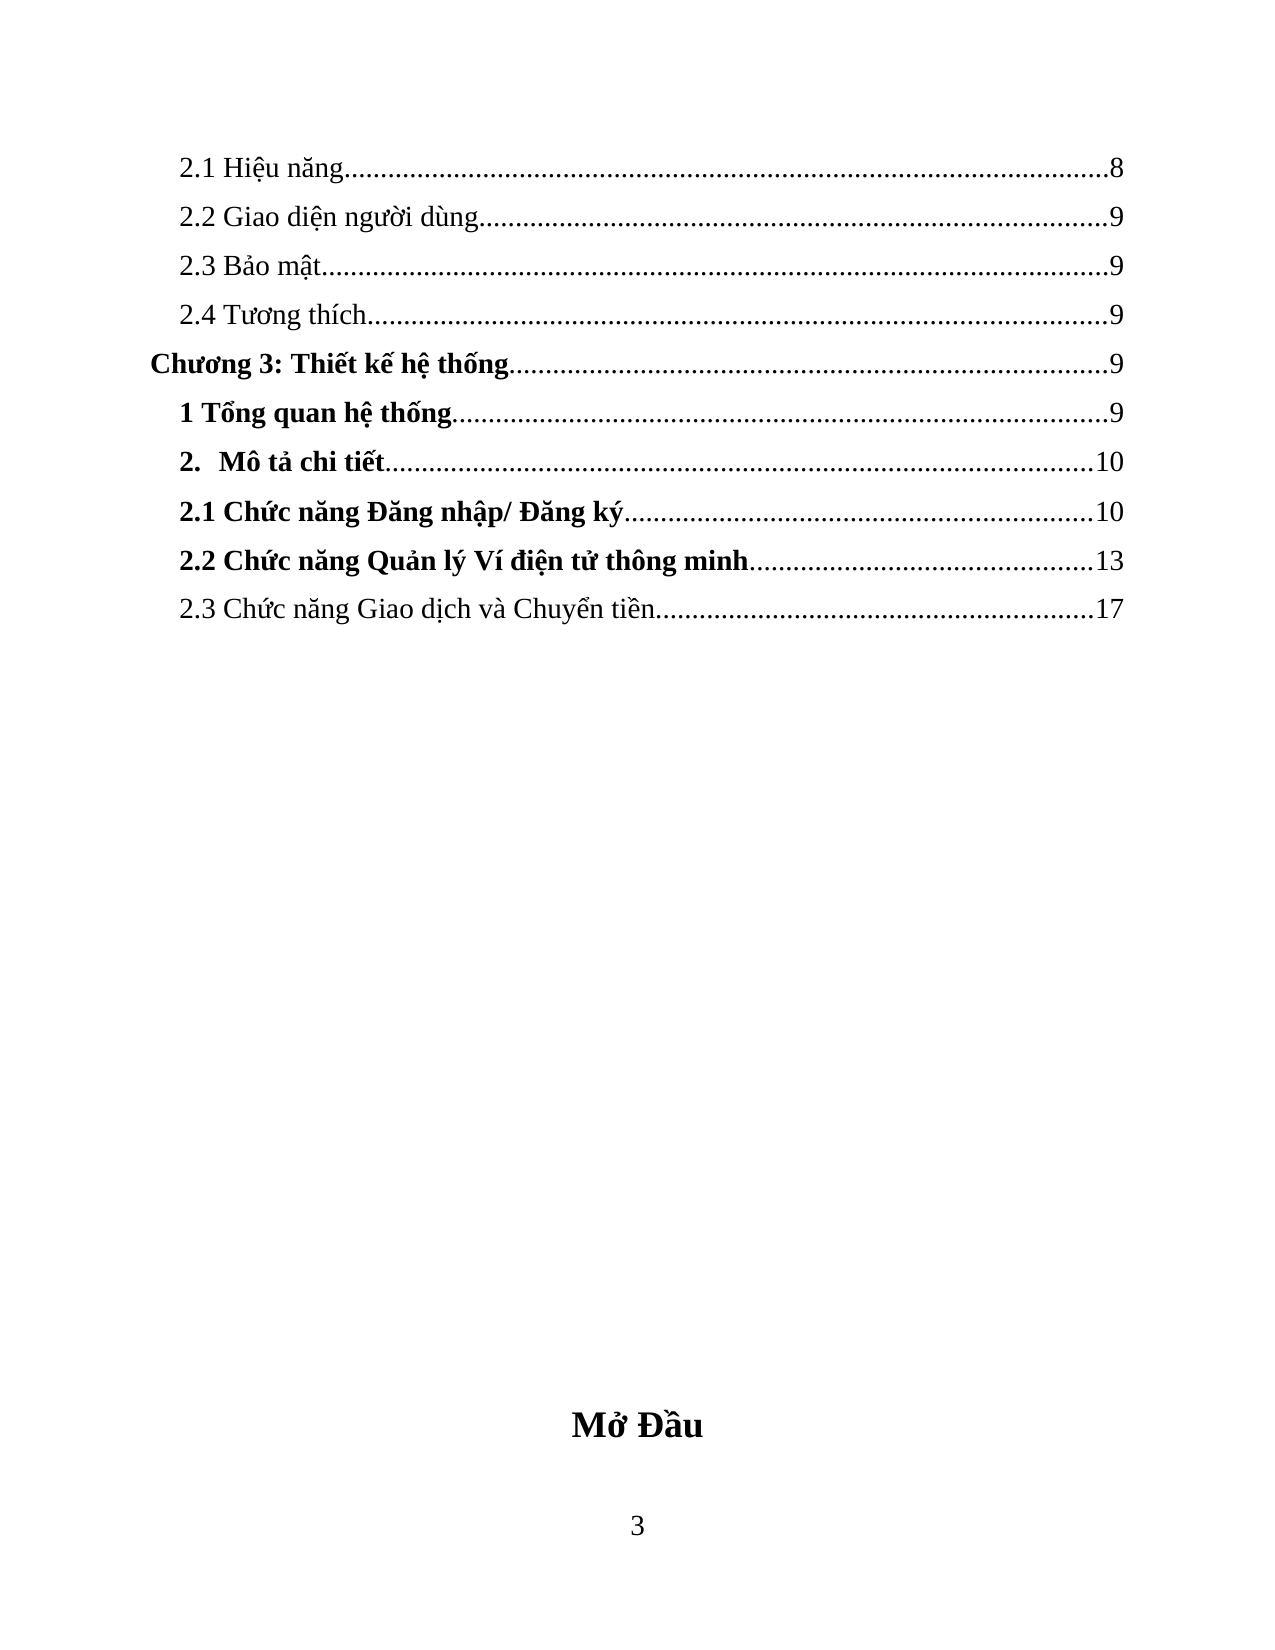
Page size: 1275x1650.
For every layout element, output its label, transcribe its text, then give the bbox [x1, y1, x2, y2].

text Mở Đầu [150, 1402, 1125, 1445]
